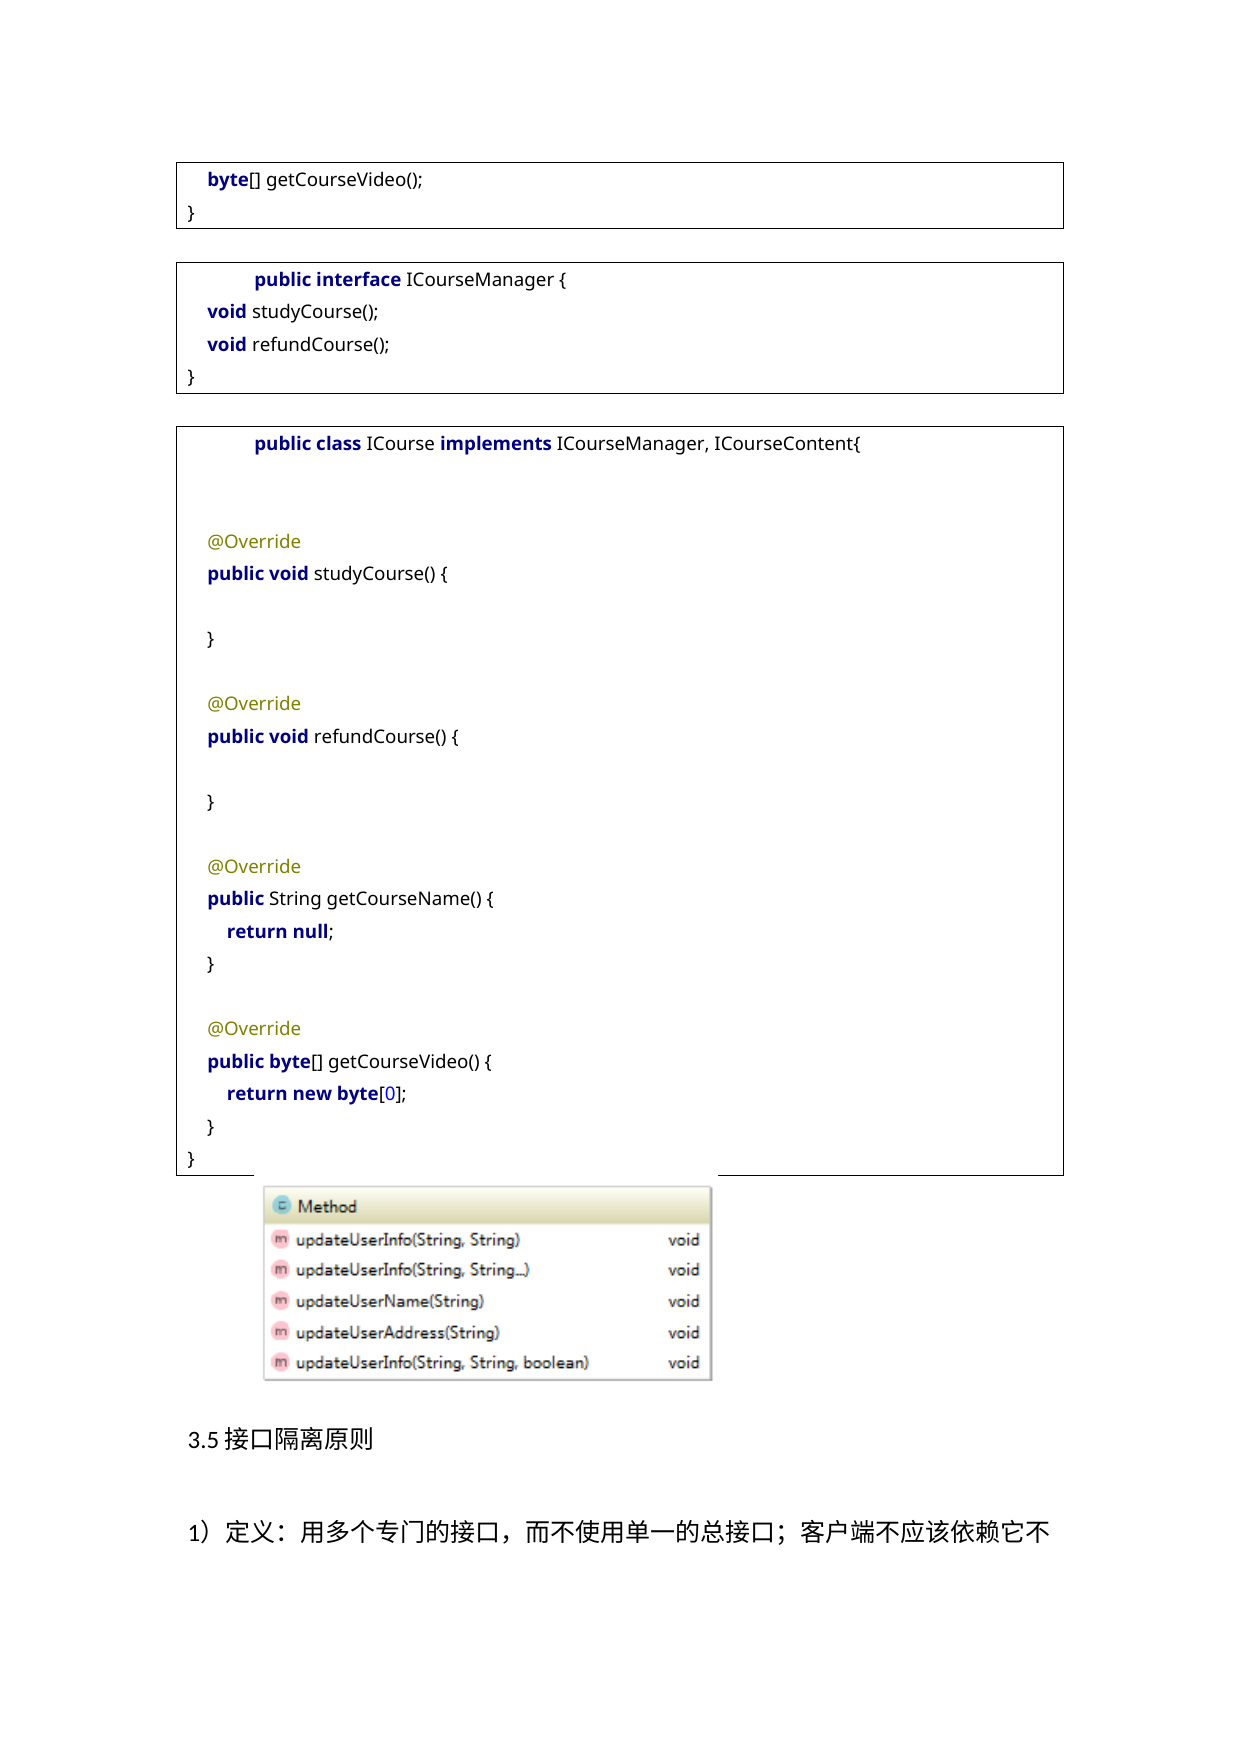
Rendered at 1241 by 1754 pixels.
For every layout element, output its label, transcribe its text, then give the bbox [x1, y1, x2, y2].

subtitle 3.5接口隔离原则 [187, 1405, 1053, 1470]
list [187, 1498, 1053, 1563]
picture [254, 1175, 719, 1400]
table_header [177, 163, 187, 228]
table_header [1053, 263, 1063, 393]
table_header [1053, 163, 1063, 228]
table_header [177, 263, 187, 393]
